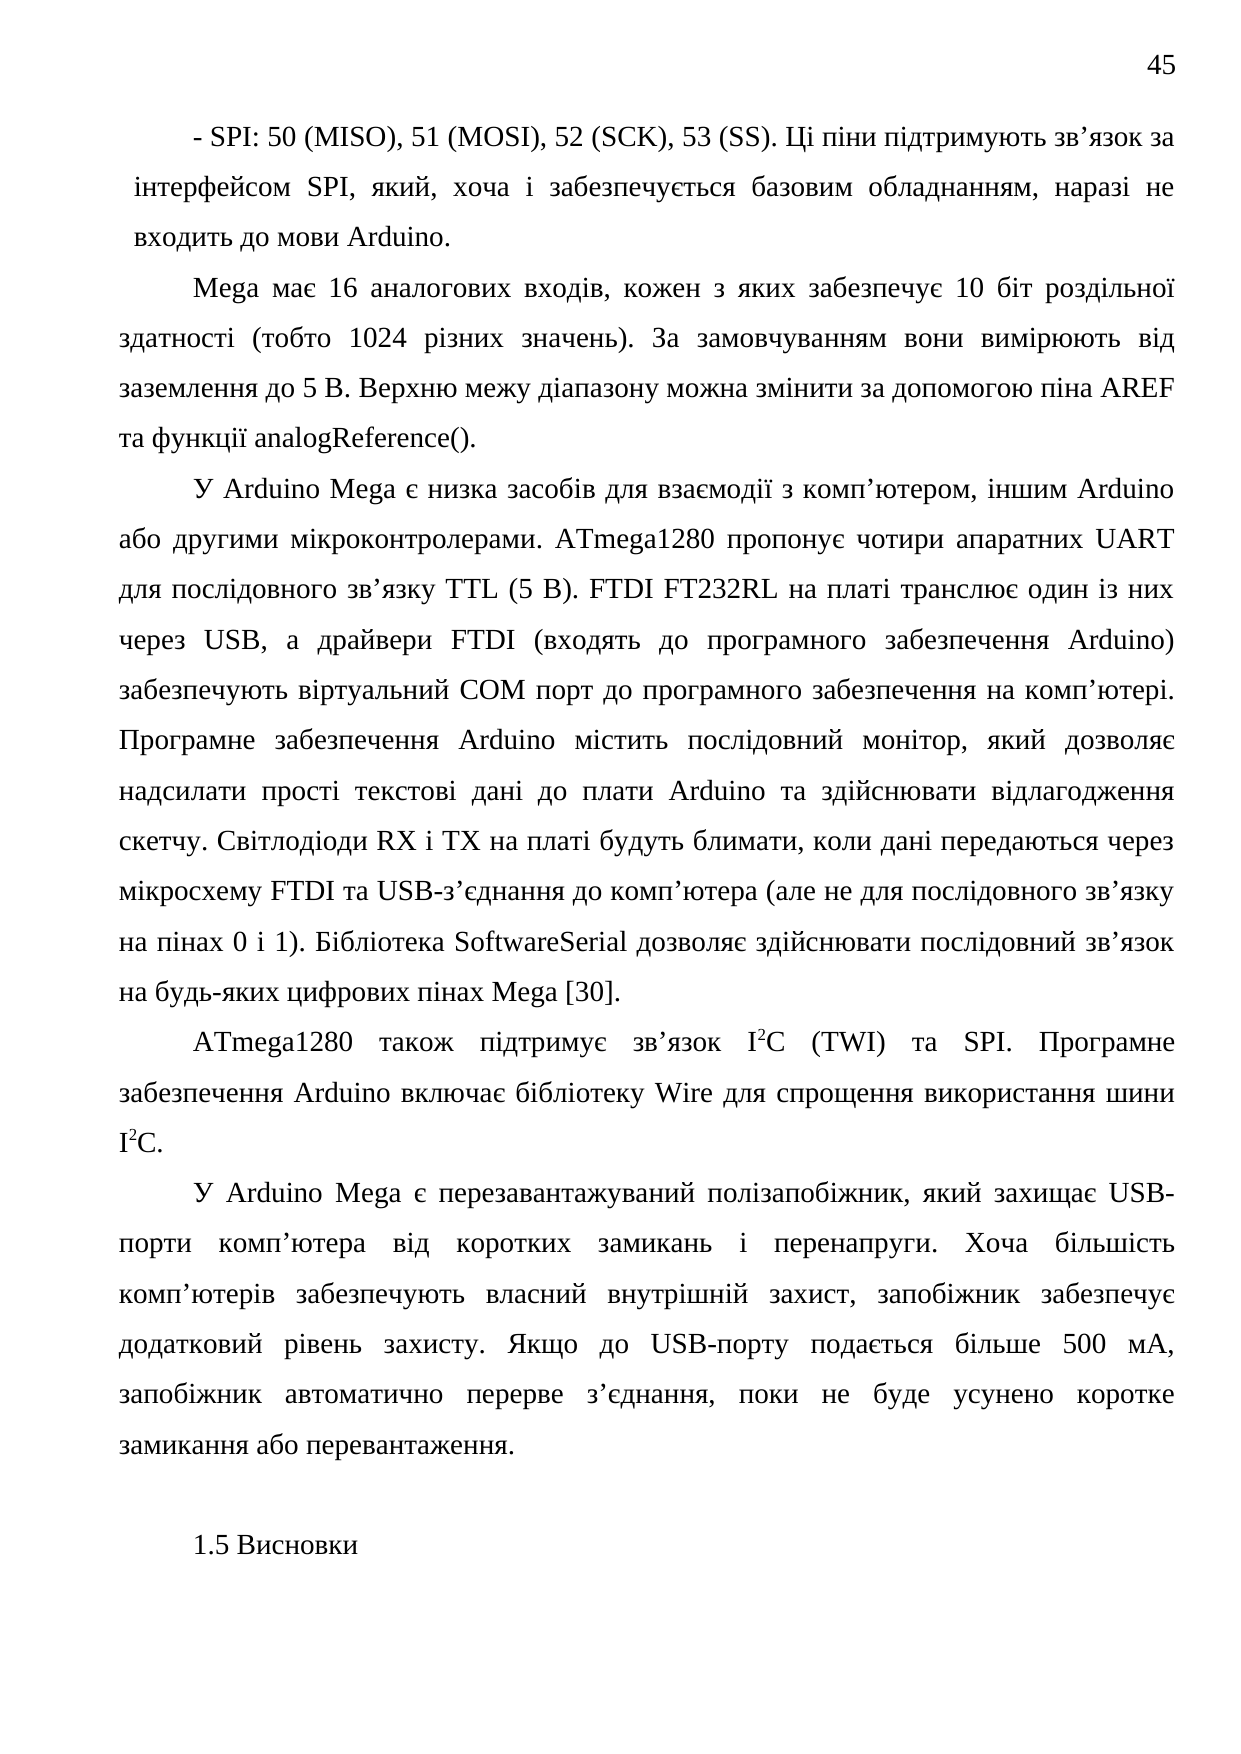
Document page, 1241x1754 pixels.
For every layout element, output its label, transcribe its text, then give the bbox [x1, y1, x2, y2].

subtitle 1.5 Висновки [119, 1527, 1176, 1561]
text ATmega1280 також підтримує зв’язок I2C (TWI) та SPI. Програмне забезпечення Arduino включає бібліотеку Wire для спрощення використання шини I2C. [119, 1024, 1176, 1158]
text У Arduino Mega є перезавантажуваний полізапобіжник, який захищає USB-порти комп’ютера від коротких замикань і перенапруги. Хоча більшість комп’ютерів забезпечують власний внутрішній захист, запобіжник забезпечує додатковий рівень захисту. Якщо до USB-порту подається більше 500 мА, запобіжник автоматично перерве з’єднання, поки не буде усунено коротке замикання або перевантаження. [119, 1175, 1176, 1460]
text У Arduino Mega є низка засобів для взаємодії з комп’ютером, іншим Arduino або другими мікроконтролерами. ATmega1280 пропонує чотири апаратних UART для послідовного зв’язку TTL (5 В). FTDI FT232RL на платі транслює один із них через USB, а драйвери FTDI (входять до програмного забезпечення Arduino) забезпечують віртуальний COM порт до програмного забезпечення на комп’ютері. Програмне забезпечення Arduino містить послідовний монітор, який дозволяє надсилати прості текстові дані до плати Arduino та здійснювати відлагодження скетчу. Світлодіоди RX і TX на платі будуть блимати, коли дані передаються через мікросхему FTDI та USB-з’єднання до комп’ютера (але не для послідовного зв’язку на пінах 0 і 1). Бібліотека SoftwareSerial дозволяє здійснювати послідовний зв’язок на будь-яких цифрових пінах Mega [30]. [119, 471, 1176, 1008]
list SPI: 50 (MISO), 51 (MOSI), 52 (SCK), 53 (SS). Ці піни підтримують зв’язок за інтерфейсом SPI, який, хоча і забезпечується базовим обладнанням, наразі не входить до мови Arduino. [133, 119, 1176, 253]
text Mega має 16 аналогових входів, кожен з яких забезпечує 10 біт роздільної здатності (тобто 1024 різних значень). За замовчуванням вони вимірюють від заземлення до 5 В. Верхню межу діапазону можна змінити за допомогою піна AREF та функції analogReference(). [119, 270, 1176, 454]
